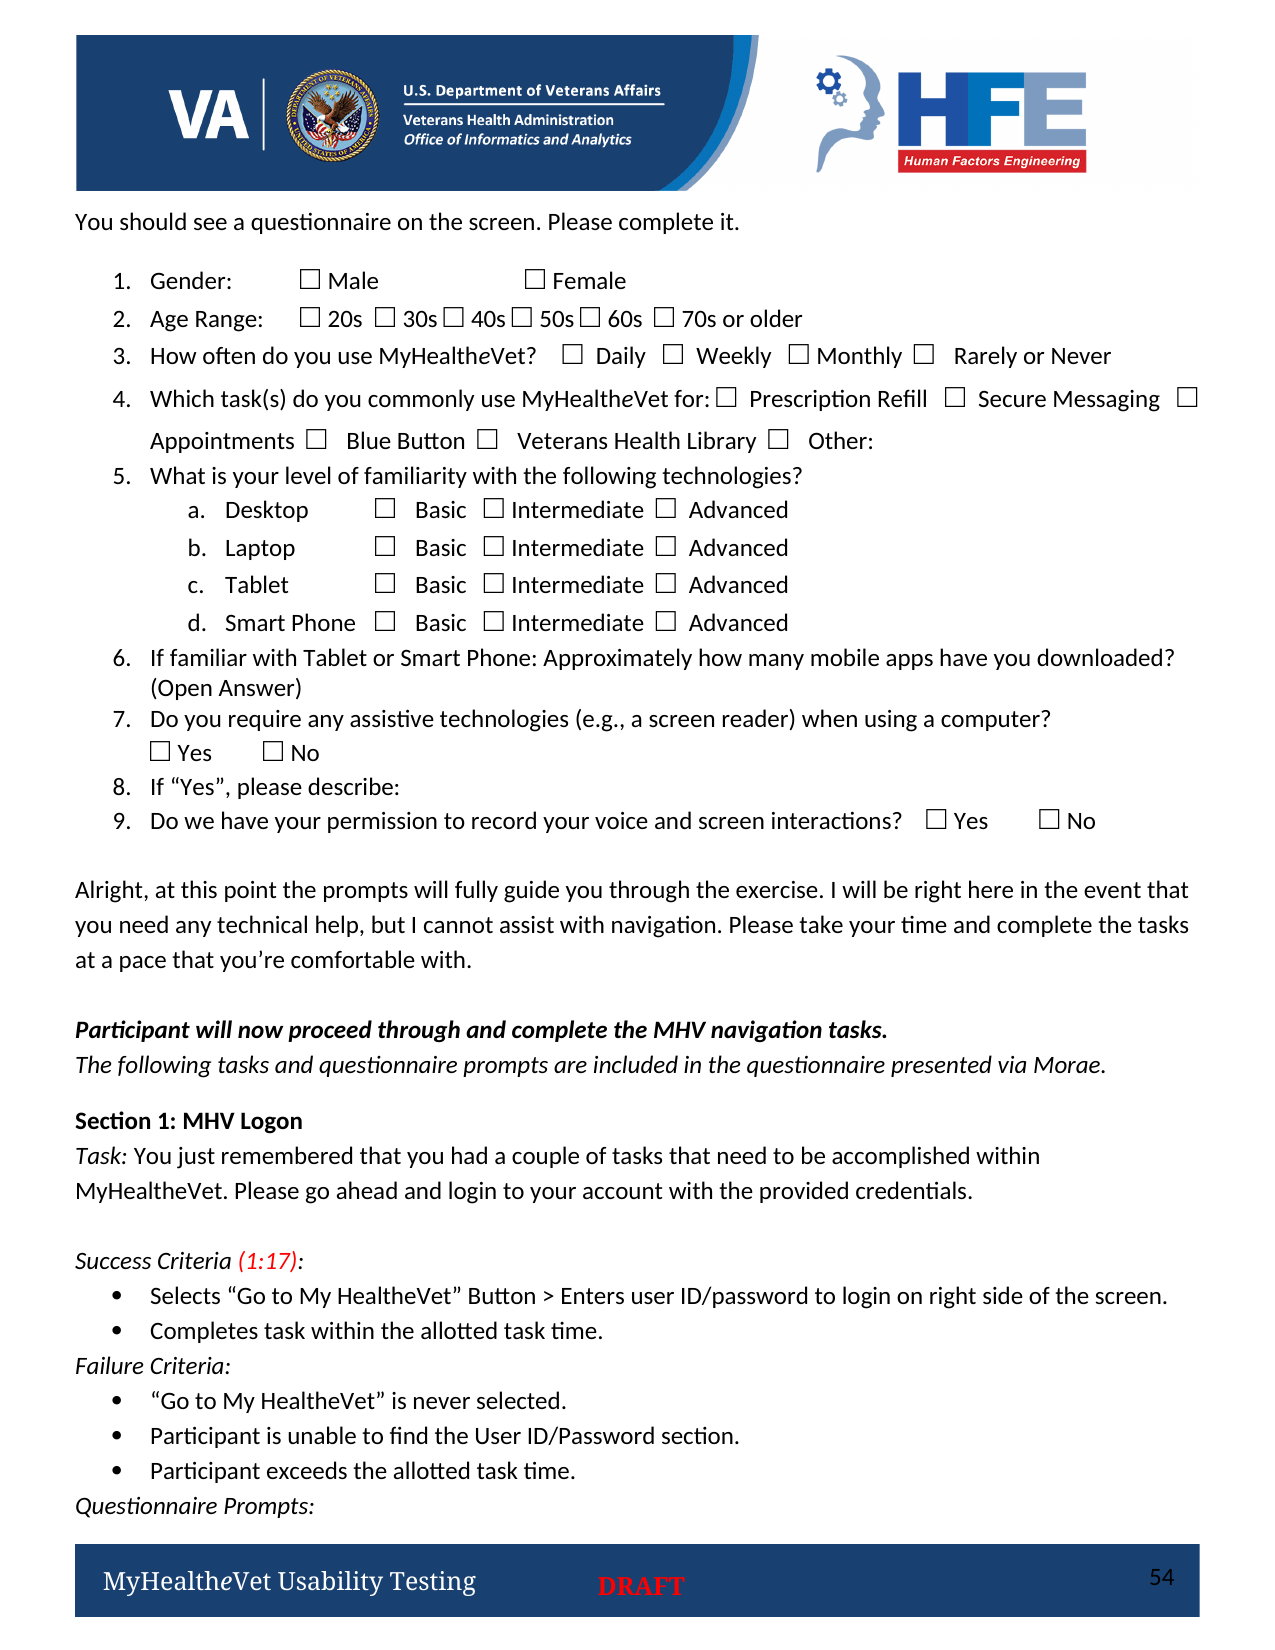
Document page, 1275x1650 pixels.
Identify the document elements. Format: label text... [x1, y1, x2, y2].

list Tablet □ Basic □ Intermediate □ Advanced [187, 566, 1200, 604]
list Laptop □ Basic □ Intermediate □ Advanced [187, 528, 1200, 566]
list If familiar with Tablet or Smart Phone: Approximately how many mobile apps have you downloaded? (Open Answer) [112, 642, 1200, 703]
list How often do you use MyHealtheVet? □ Daily □ Weekly □ Monthly □ Rarely or Never [112, 337, 1200, 375]
text Questionnaire Prompts: [75, 1490, 1200, 1521]
text Participant will now proceed through and complete the MHV navigation tasks. [75, 1014, 1200, 1045]
list What is your level of familiarity with the following technologies? [112, 460, 1200, 490]
list Desktop □ Basic □ Intermediate □ Advanced [187, 490, 1200, 528]
list Gender: □ Male □ Female [112, 261, 1200, 299]
text Task: You just remembered that you had a couple of tasks that need to be accomplished within MyHealtheVet. Please go ahead and login to your account with the provided credentials. [75, 1140, 1200, 1206]
text Success Criteria (1:17): [75, 1245, 1200, 1276]
list Do we have your permission to record your voice and screen interactions? □ Yes □ No [112, 802, 1200, 839]
picture [75, 1544, 1200, 1617]
list Participant is unable to find the User ID/Password section. [112, 1420, 1200, 1451]
text □ Yes □ No [112, 733, 1200, 771]
text Section 1: MHV Logon [75, 1105, 1200, 1136]
list Participant exceeds the allotted task time. [112, 1455, 1200, 1486]
list Smart Phone □ Basic □ Intermediate □ Advanced [187, 604, 1200, 642]
list Age Range: □ 20s □ 30s □ 40s □ 50s □ 60s □ 70s or older [112, 299, 1200, 337]
list Selects “Go to My HealtheVet” Button > Enters user ID/password to login on right side of the screen. [112, 1280, 1200, 1311]
list Completes task within the allotted task time. [112, 1315, 1200, 1346]
text Failure Criteria: [75, 1350, 1200, 1381]
text The following tasks and questionnaire prompts are included in the questionnaire presented via Morae. [75, 1049, 1200, 1080]
list If “Yes”, please describe: [112, 771, 1200, 802]
list Do you require any assistive technologies (e.g., a screen reader) when using a computer? [112, 703, 1200, 733]
text You should see a questionnaire on the screen. Please complete it. [75, 206, 1200, 236]
picture [76, 35, 1199, 191]
text Alright, at this point the prompts will fully guide you through the exercise. I will be right here in the event that you need any technical help, but I cannot assist with navigation. Please take your time and complete the tasks at a pace that you’re comfortable with. [75, 874, 1200, 975]
list “Go to My HealtheVet” is never selected. [112, 1385, 1200, 1416]
list Which task(s) do you commonly use MyHealtheVet for: □ Prescription Refill □ Secure Messaging □ Appointments □ Blue Button □ Veterans Health Library □ Other: [112, 375, 1200, 460]
